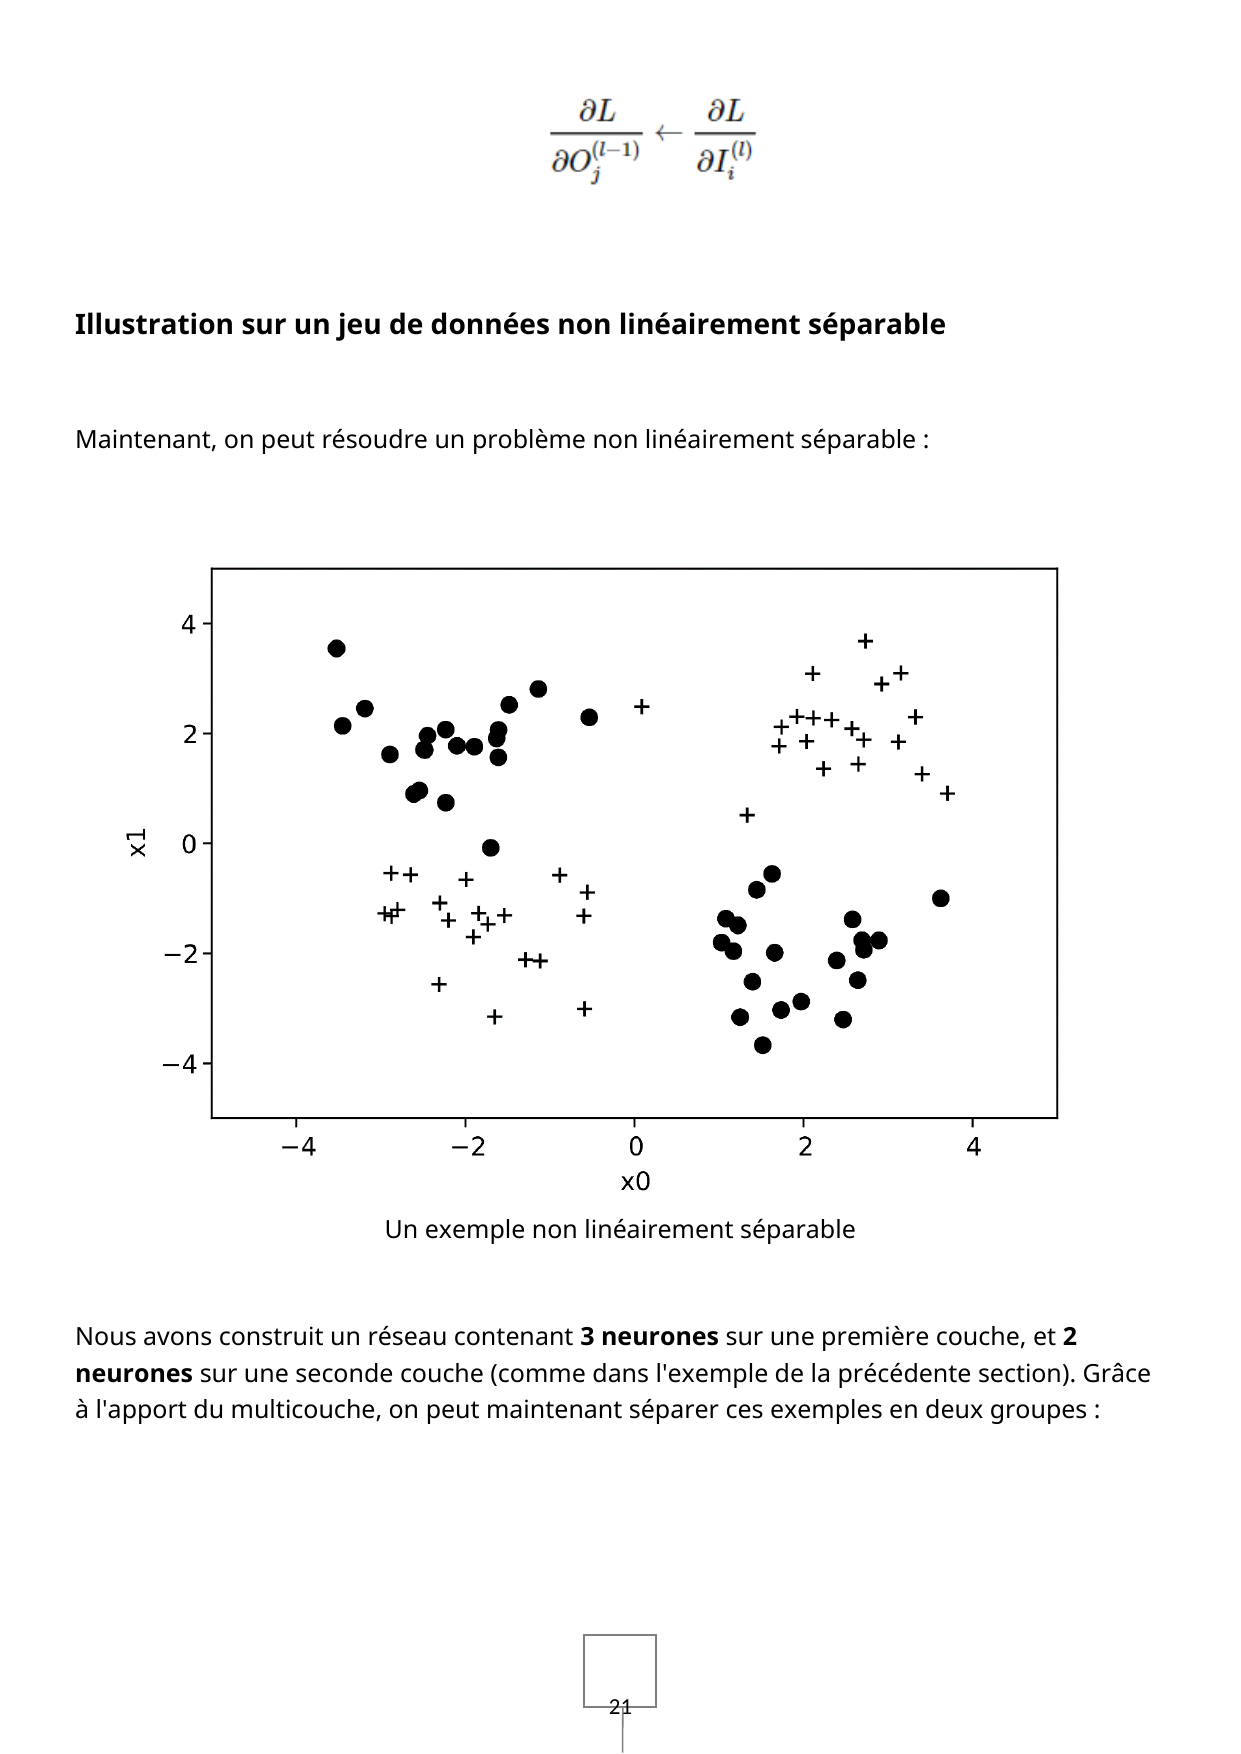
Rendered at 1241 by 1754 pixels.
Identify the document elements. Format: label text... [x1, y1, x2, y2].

text Un exemple non linéairement séparable [75, 1209, 1165, 1246]
subtitle Illustration sur un jeu de données non linéairement séparable [75, 305, 1165, 343]
text Maintenant, on peut résoudre un problème non linéairement séparable : [75, 422, 1165, 456]
picture [75, 482, 1166, 1209]
picture [538, 75, 778, 191]
text Nous avons construit un réseau contenant 3 neurones sur une première couche, et 2 neurones sur une seconde couche (comme dans l'exemple de la précédente section). Grâce à l'apport du multicouche, on peut maintenant séparer ces exemples en deux groupes : [75, 1318, 1165, 1426]
